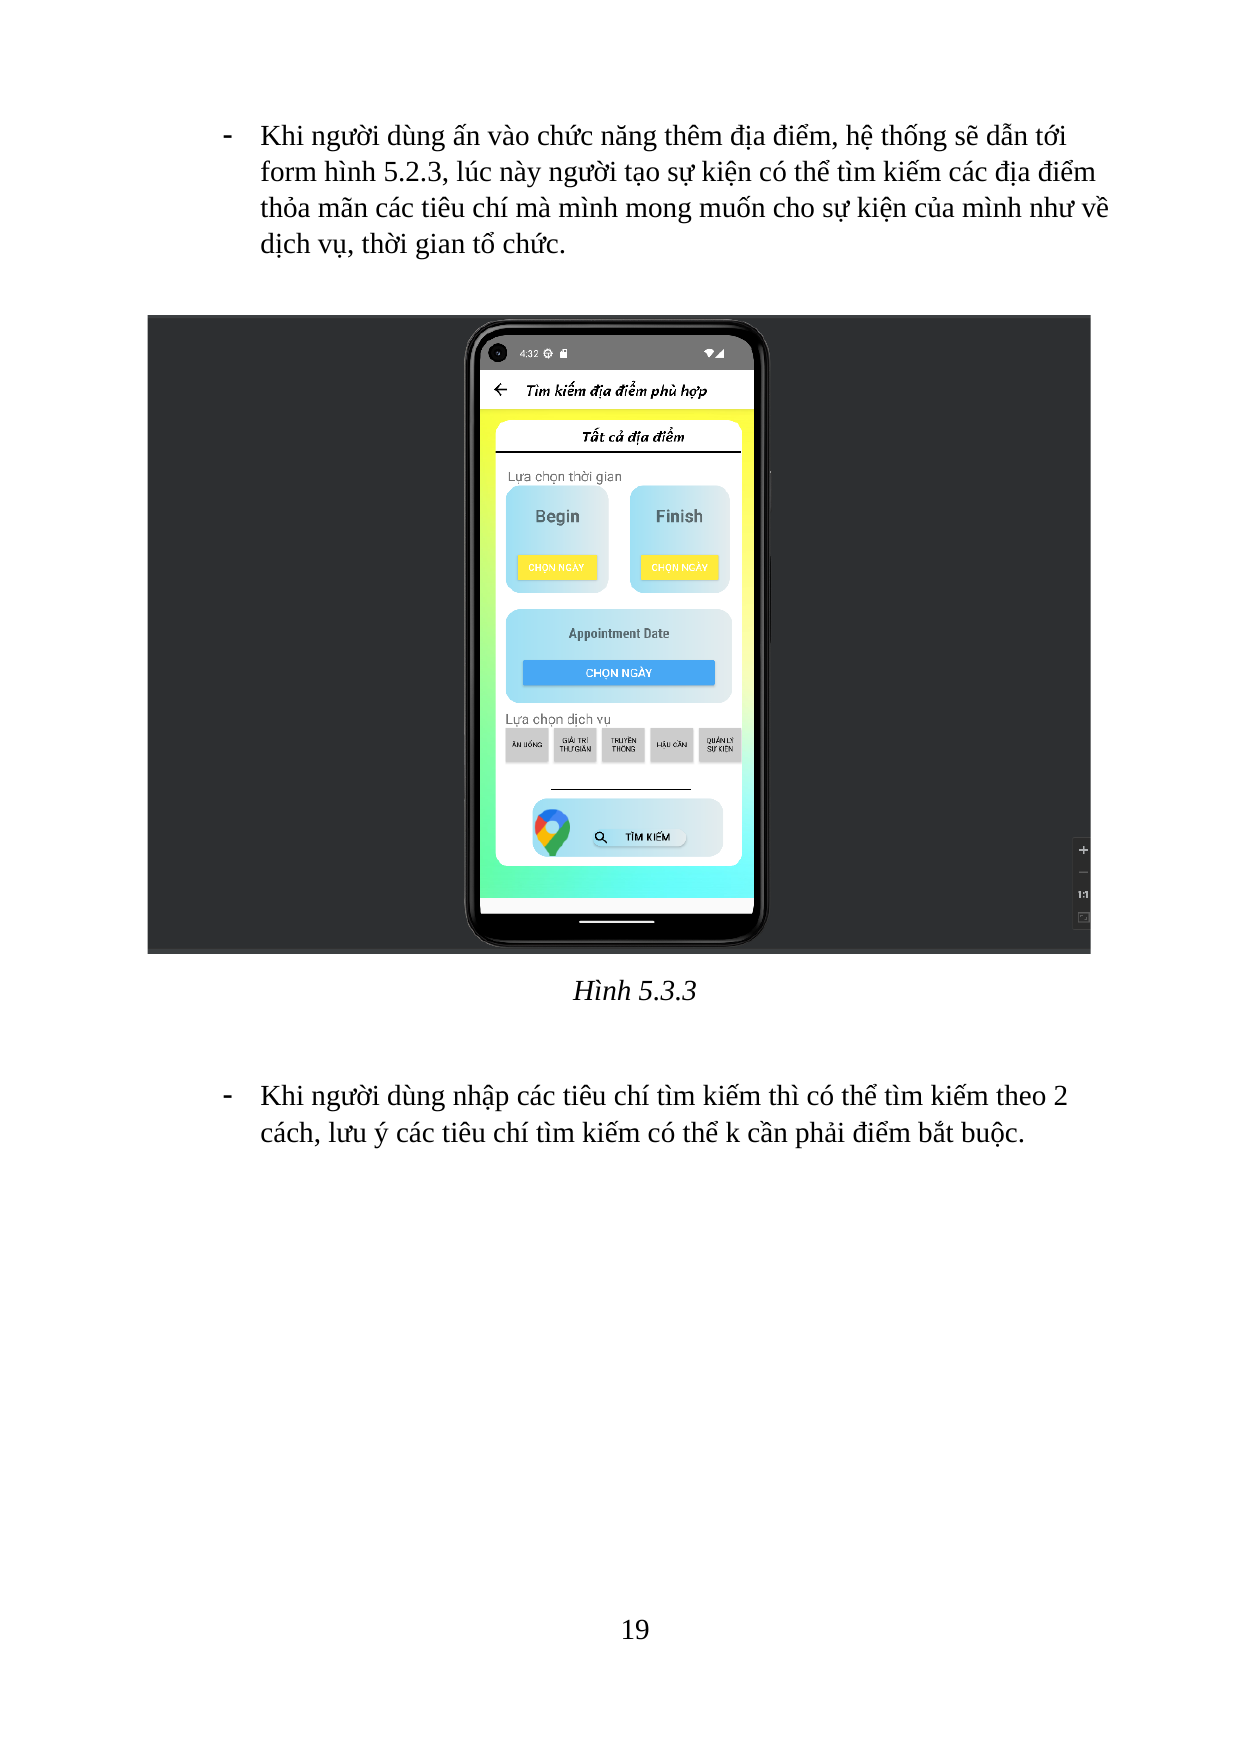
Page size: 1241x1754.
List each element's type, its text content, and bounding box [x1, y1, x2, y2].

list Khi người dùng nhập các tiêu chí tìm kiếm thì có thể tìm kiếm theo 2 cách, lưu ý các tiêu chí tìm kiếm có thể k cần phải điểm bắt buộc. [223, 1078, 1122, 1148]
text Hình 5.3.3 [148, 973, 1122, 1006]
picture [147, 315, 1091, 954]
list Khi người dùng ấn vào chức năng thêm địa điểm, hệ thống sẽ dẫn tới form hình 5.2.3, lúc này người tạo sự kiện có thể tìm kiếm các địa điểm thỏa mãn các tiêu chí mà mình mong muốn cho sự kiện của mình như về dịch vụ, thời gian tổ chức. [223, 118, 1122, 260]
